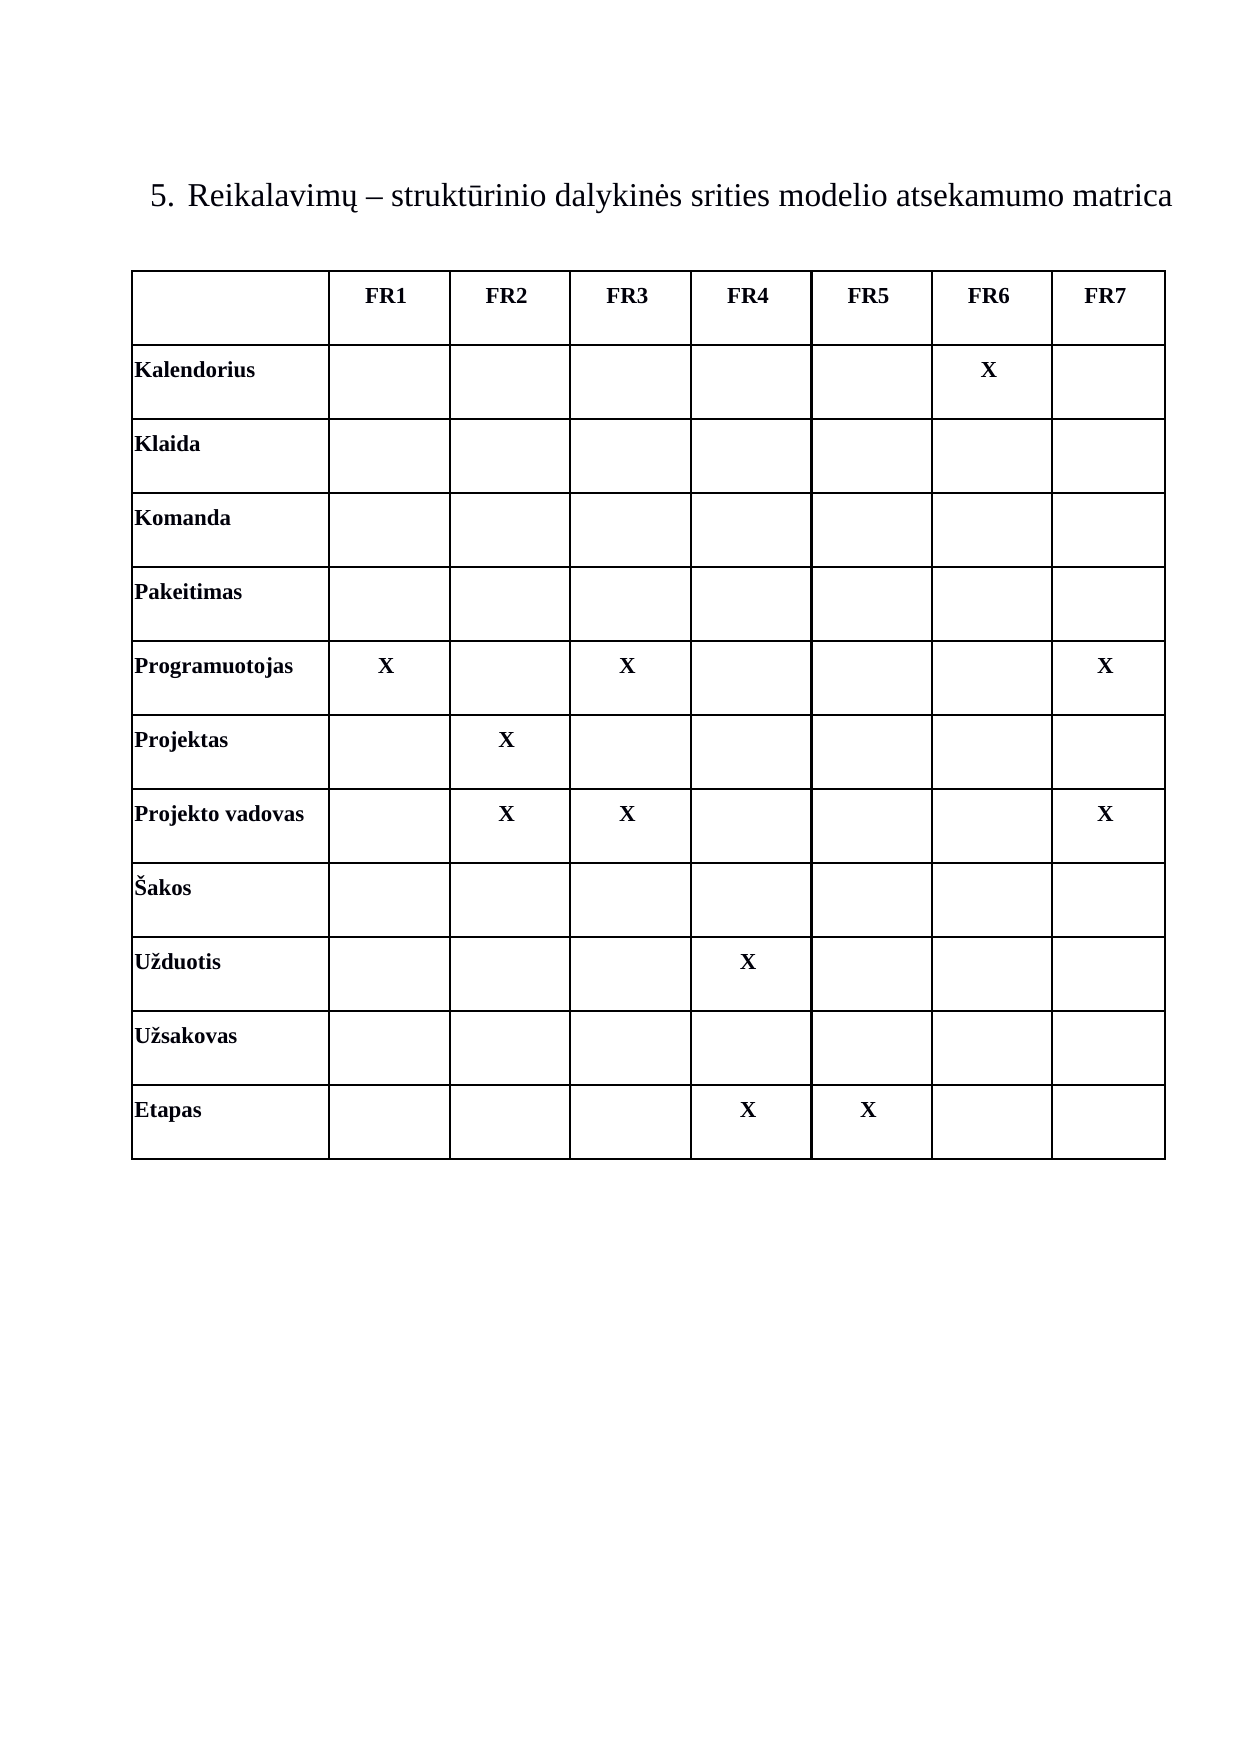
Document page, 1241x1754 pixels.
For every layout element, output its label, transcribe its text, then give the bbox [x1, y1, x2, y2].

table_cell [933, 1086, 1051, 1158]
table_cell Užsakovas [133, 1012, 328, 1084]
table_cell Projekto vadovas [133, 790, 328, 862]
table_cell [813, 790, 931, 862]
table_cell [451, 568, 569, 640]
table_cell [1053, 864, 1164, 936]
table_cell [1053, 420, 1164, 492]
table_cell [330, 1086, 449, 1158]
table_cell X [692, 938, 810, 1010]
table_cell [813, 864, 931, 936]
table_cell [692, 494, 810, 566]
table_cell [813, 1012, 931, 1084]
table_cell X [1053, 642, 1164, 714]
table_cell X [451, 716, 569, 788]
table_cell [451, 938, 569, 1010]
table_cell [813, 938, 931, 1010]
table_cell [330, 1012, 449, 1084]
table_cell [933, 864, 1051, 936]
table_cell [1053, 494, 1164, 566]
table_cell X [692, 1086, 810, 1158]
table_cell Projektas [133, 716, 328, 788]
table_cell [813, 420, 931, 492]
table_cell [451, 420, 569, 492]
table_cell X [813, 1086, 931, 1158]
table_cell [1053, 716, 1164, 788]
table_header [133, 272, 328, 344]
table_cell [692, 568, 810, 640]
table_cell [692, 642, 810, 714]
table_cell [813, 642, 931, 714]
table_cell [571, 938, 690, 1010]
table_cell Pakeitimas [133, 568, 328, 640]
table_header FR4 [692, 272, 810, 344]
subtitle Reikalavimų – struktūrinio dalykinės srities modelio atsekamumo matrica [150, 175, 1180, 213]
table_cell [813, 494, 931, 566]
table_cell [692, 346, 810, 418]
table_cell [571, 568, 690, 640]
table_cell [692, 420, 810, 492]
table_cell [1053, 938, 1164, 1010]
table_cell Šakos [133, 864, 328, 936]
table_cell [571, 346, 690, 418]
table_cell [330, 790, 449, 862]
table_header FR2 [451, 272, 569, 344]
table_cell [571, 1012, 690, 1084]
table_header FR6 [933, 272, 1051, 344]
table_cell [813, 716, 931, 788]
table_cell [692, 716, 810, 788]
table_cell X [933, 346, 1051, 418]
table_cell Užduotis [133, 938, 328, 1010]
table_cell [330, 346, 449, 418]
table_cell [1053, 346, 1164, 418]
table_cell [571, 716, 690, 788]
table_cell [571, 494, 690, 566]
table_cell [330, 568, 449, 640]
table_cell [451, 494, 569, 566]
table_cell [933, 642, 1051, 714]
table_cell [692, 864, 810, 936]
table_cell X [1053, 790, 1164, 862]
table_cell [330, 938, 449, 1010]
table_cell Komanda [133, 494, 328, 566]
table_cell X [330, 642, 449, 714]
table_cell X [571, 790, 690, 862]
table_cell [1053, 1012, 1164, 1084]
table_cell [933, 420, 1051, 492]
table_cell [571, 420, 690, 492]
table_cell [330, 494, 449, 566]
table_cell [933, 494, 1051, 566]
table_cell [330, 420, 449, 492]
table_cell [813, 346, 931, 418]
table_cell [1053, 1086, 1164, 1158]
table_cell [933, 568, 1051, 640]
table_cell [451, 346, 569, 418]
table_cell [451, 864, 569, 936]
table_cell X [571, 642, 690, 714]
table_cell Kalendorius [133, 346, 328, 418]
table_cell [813, 568, 931, 640]
table_cell [571, 864, 690, 936]
table_cell [571, 1086, 690, 1158]
table_cell Programuotojas [133, 642, 328, 714]
table_cell X [451, 790, 569, 862]
table_cell [330, 864, 449, 936]
table_cell [933, 716, 1051, 788]
table_cell Klaida [133, 420, 328, 492]
table_cell Etapas [133, 1086, 328, 1158]
table_cell [1053, 568, 1164, 640]
table_header FR3 [571, 272, 690, 344]
table_cell [451, 1012, 569, 1084]
table_cell [692, 790, 810, 862]
table_cell [451, 1086, 569, 1158]
table_header FR5 [813, 272, 931, 344]
table_cell [451, 642, 569, 714]
table_cell [933, 1012, 1051, 1084]
table_cell [692, 1012, 810, 1084]
table_cell [933, 938, 1051, 1010]
table_cell [933, 790, 1051, 862]
table_cell [330, 716, 449, 788]
table_header FR7 [1053, 272, 1164, 344]
table_header FR1 [330, 272, 449, 344]
